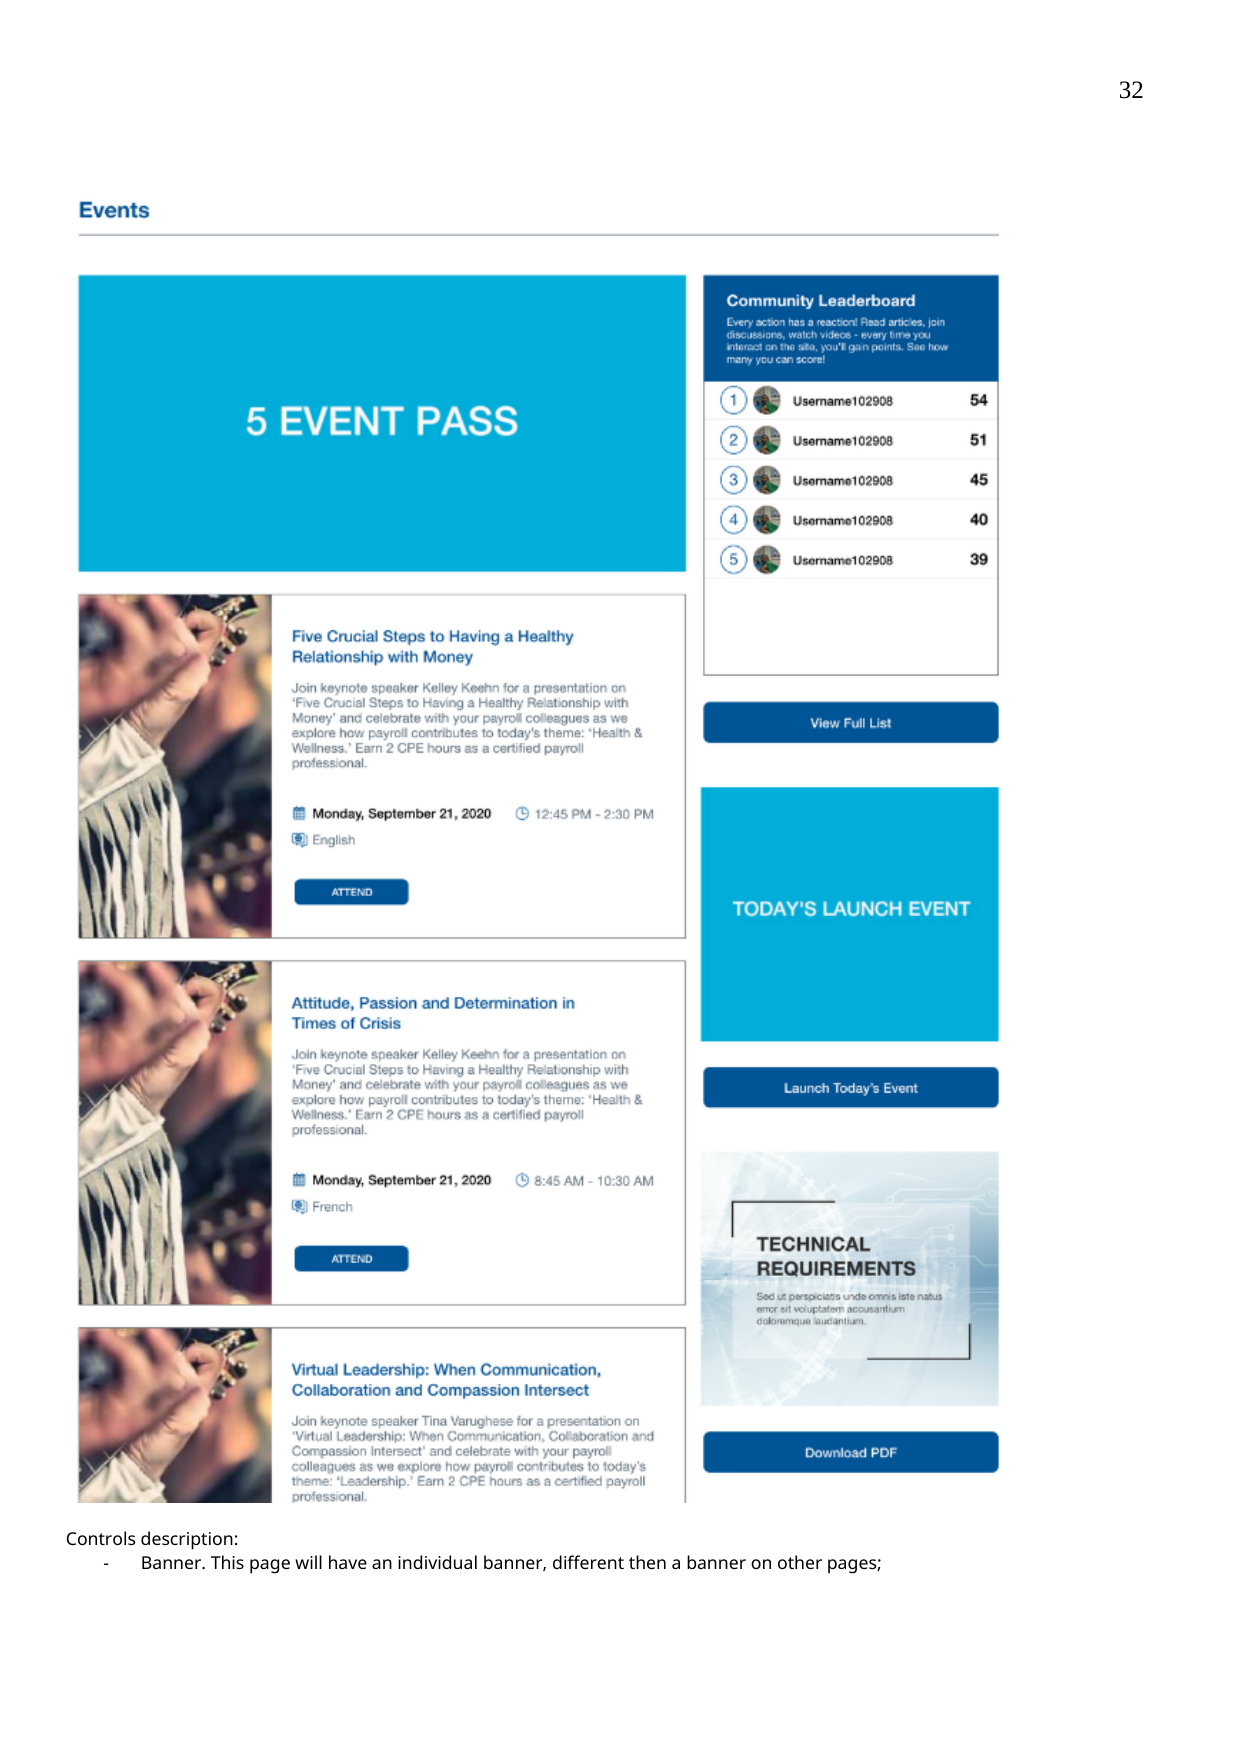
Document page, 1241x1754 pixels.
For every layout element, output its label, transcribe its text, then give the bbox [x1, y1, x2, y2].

picture [65, 190, 1019, 1503]
list Banner. This page will have an individual banner, different then a banner on other pages; [103, 1551, 1144, 1575]
text Controls description: [66, 1527, 1144, 1551]
